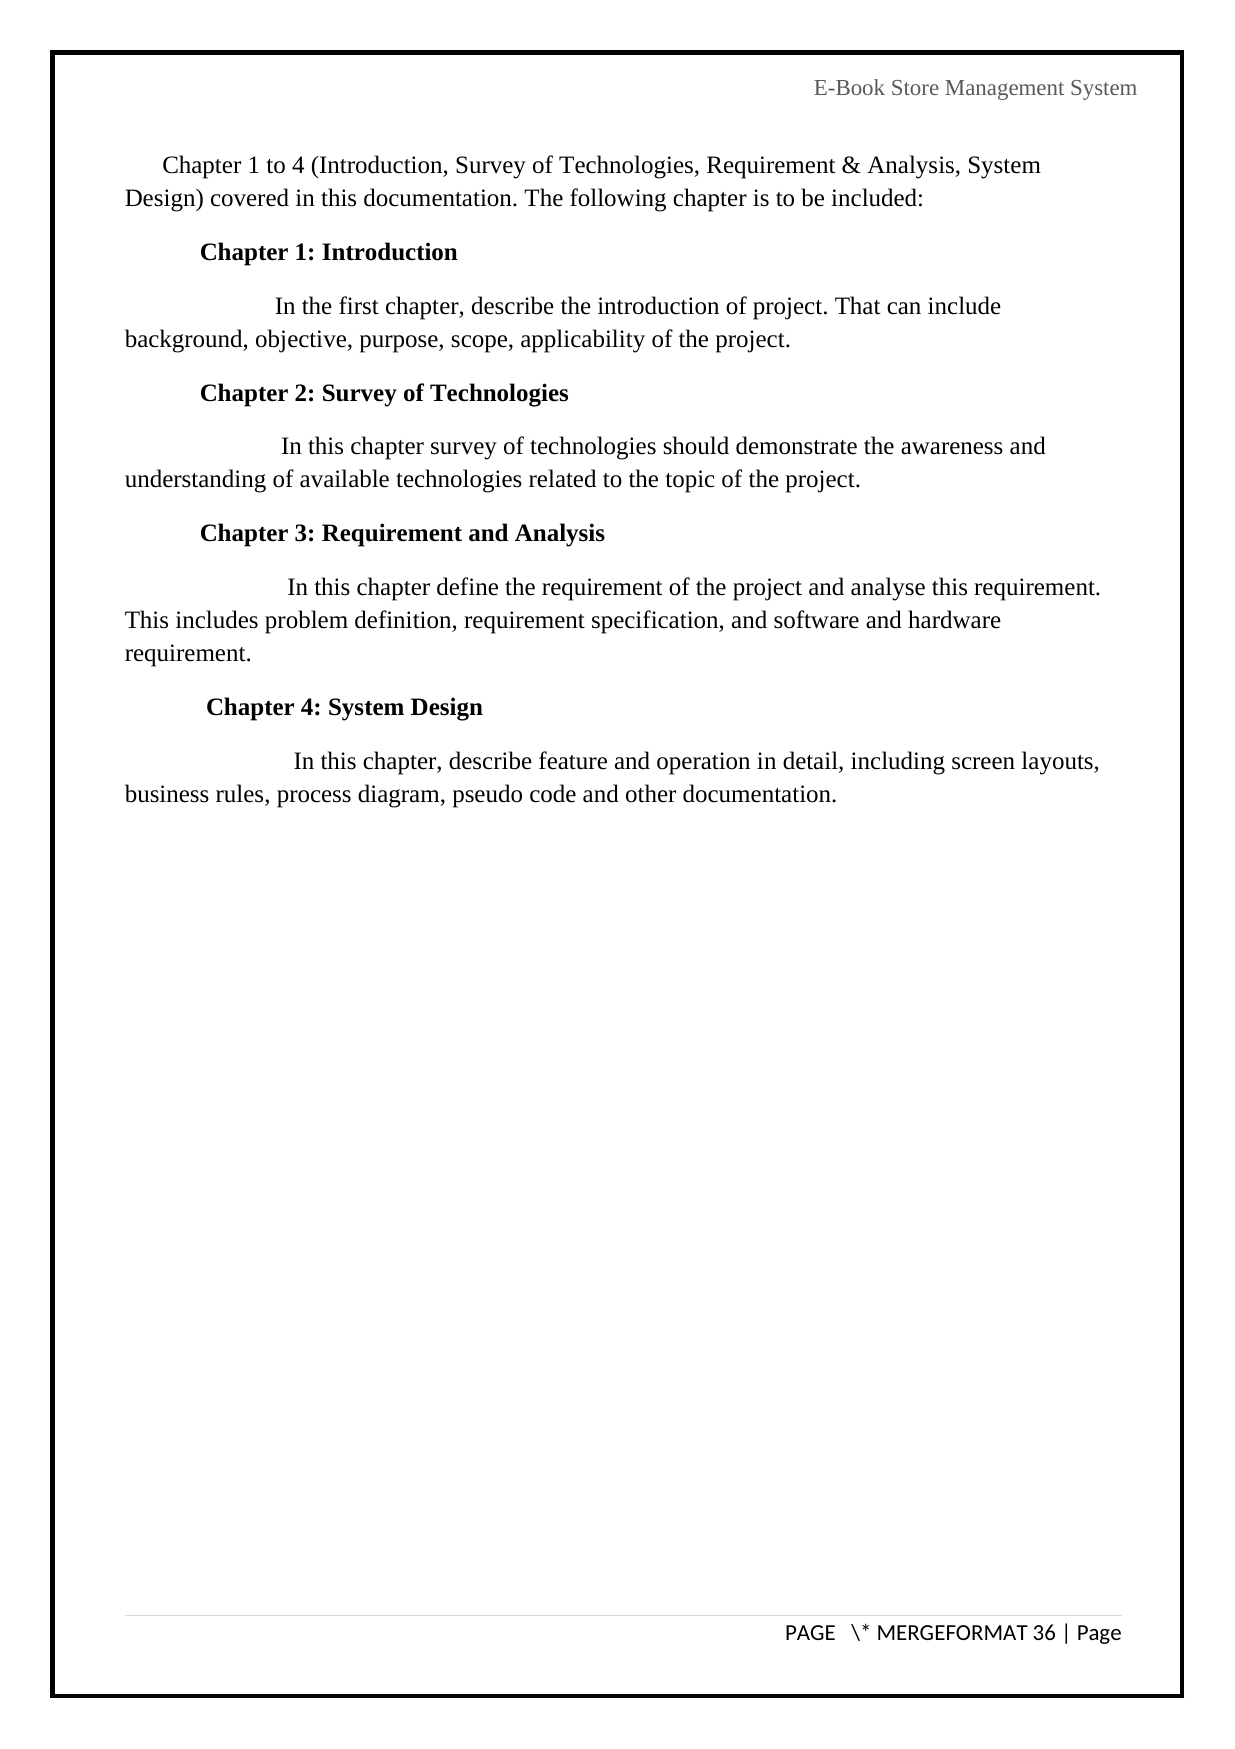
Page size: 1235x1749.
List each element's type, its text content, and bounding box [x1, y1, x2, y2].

text Chapter 4: System Design [124, 692, 1122, 721]
text Chapter 1: Introduction [124, 237, 1122, 266]
text In the first chapter, describe the introduction of project. That can include background, objective, purpose, scope, applicability of the project. [124, 291, 1122, 352]
text In this chapter, describe feature and operation in detail, including screen layouts, business rules, process diagram, pseudo code and other documentation. [124, 746, 1122, 808]
text In this chapter define the requirement of the project and analyse this requirement. This includes problem definition, requirement specification, and software and hardware requirement. [124, 572, 1122, 667]
text Chapter 3: Requirement and Analysis [124, 518, 1122, 547]
text Chapter 2: Survey of Technologies [124, 378, 1122, 406]
text In this chapter survey of technologies should demonstrate the awareness and understanding of available technologies related to the topic of the project. [124, 431, 1122, 493]
text Chapter 1 to 4 (Introduction, Survey of Technologies, Requirement & Analysis, System Design) covered in this documentation. The following chapter is to be included: [124, 150, 1122, 212]
